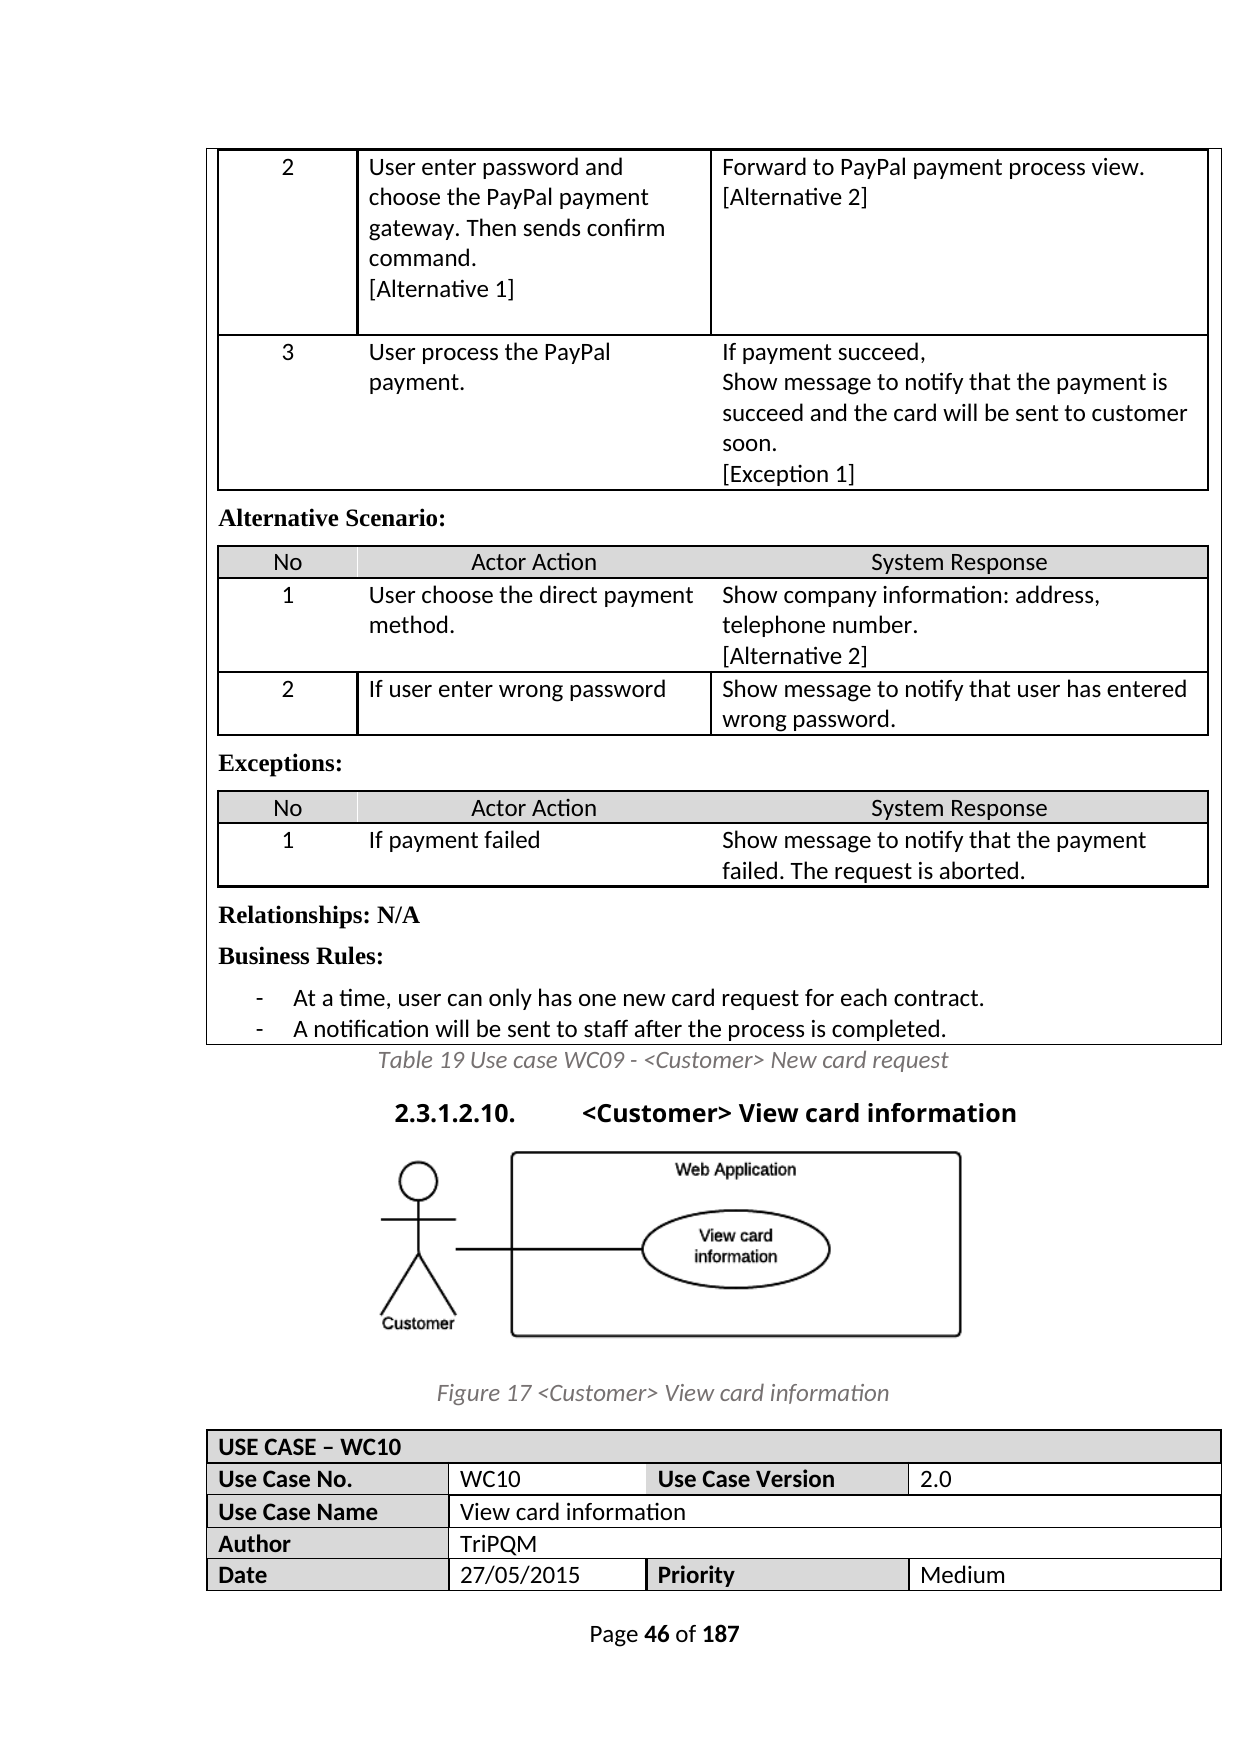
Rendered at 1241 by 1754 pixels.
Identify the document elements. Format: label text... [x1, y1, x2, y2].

subtitle <Customer> View card information [394, 1096, 1122, 1130]
table_cell Priority [648, 1559, 908, 1590]
table_header USE CASE – WC10 [208, 1431, 1220, 1462]
picture [335, 1132, 994, 1359]
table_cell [207, 149, 1221, 1043]
table_cell Use Case No. [207, 1464, 448, 1494]
table_cell View card information [450, 1496, 1220, 1527]
table_cell 2.0 [909, 1464, 1221, 1494]
table_cell Use Case Version [646, 1464, 908, 1494]
table_cell Medium [910, 1559, 1220, 1590]
table_cell WC10 [449, 1464, 646, 1494]
table_cell 27/05/2015 [450, 1559, 645, 1590]
table_cell TriPQM [449, 1528, 1221, 1558]
table_cell Date [208, 1559, 448, 1590]
table_cell Use Case Name [208, 1495, 448, 1527]
table_cell Author [207, 1528, 448, 1558]
